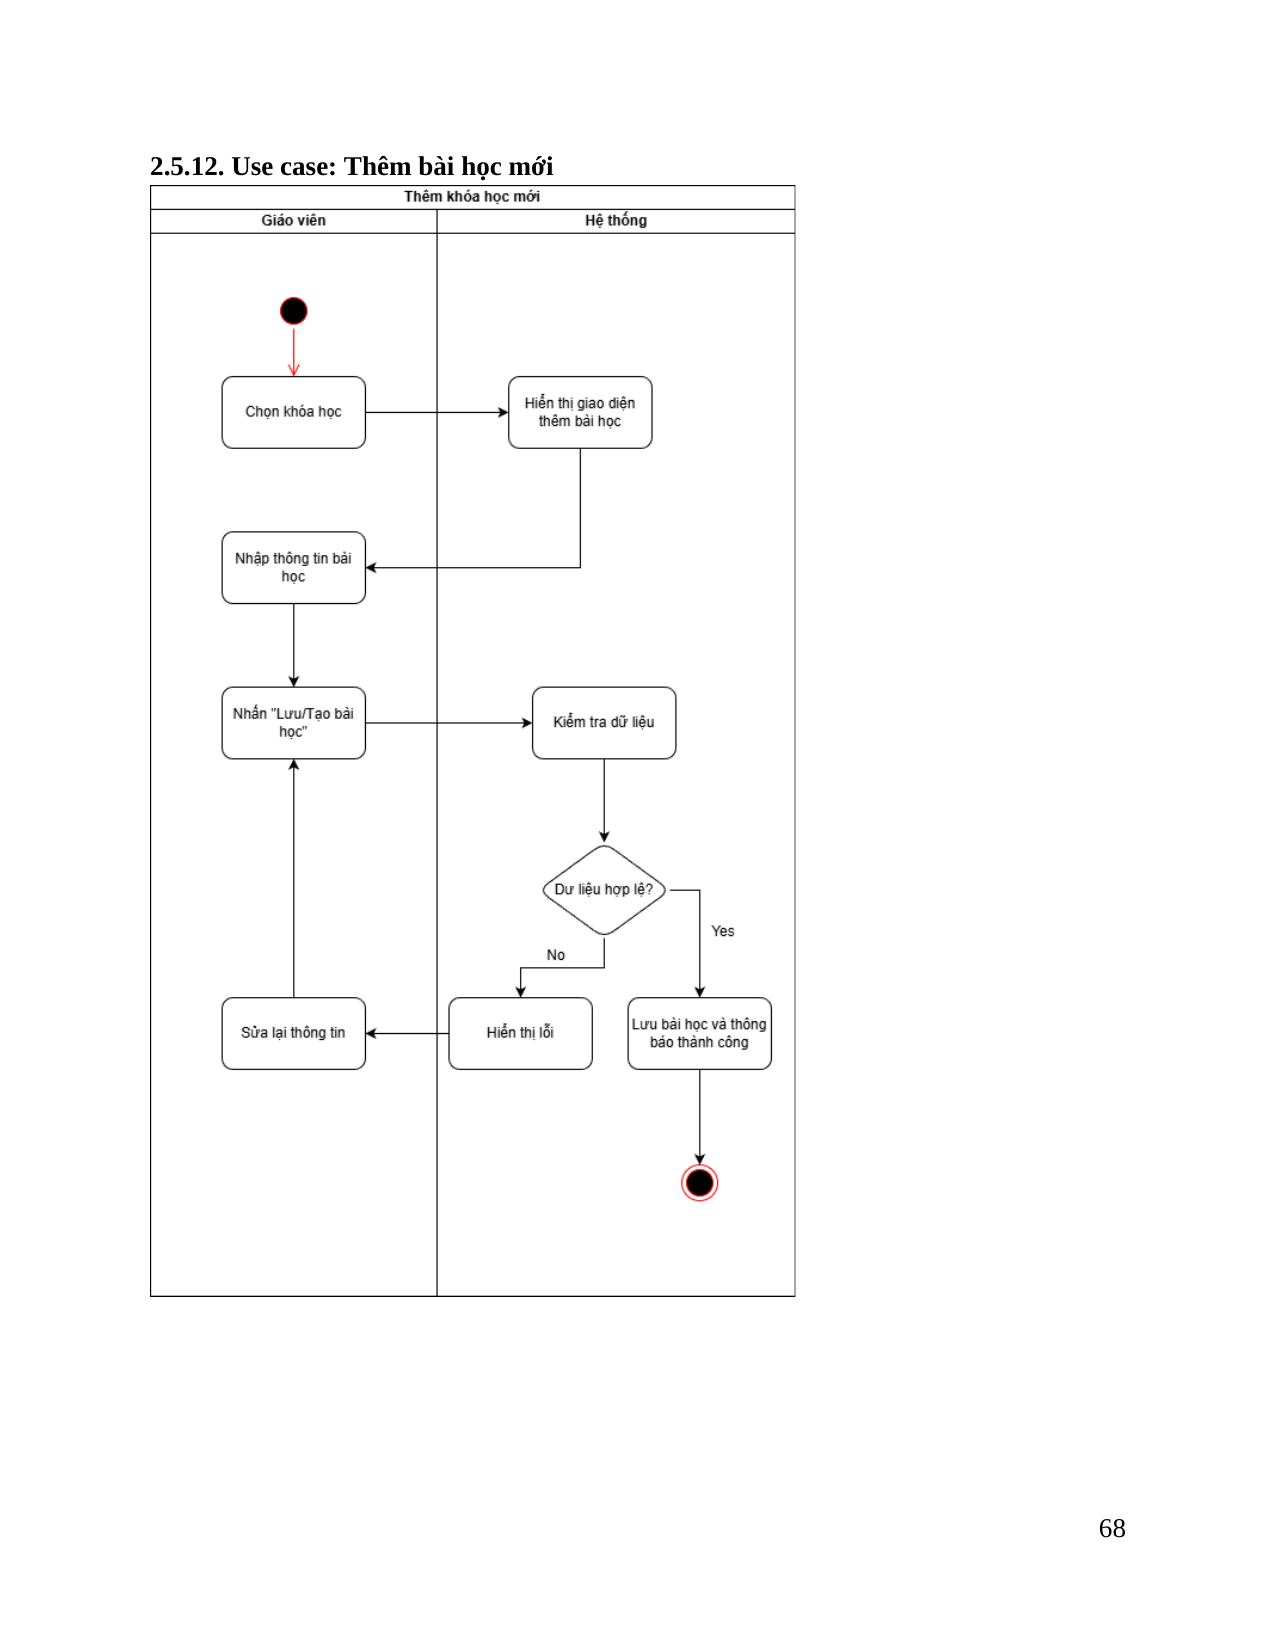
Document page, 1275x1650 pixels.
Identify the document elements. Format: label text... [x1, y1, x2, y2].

text 2.5.12. Use case: Thêm bài học mới [150, 150, 1125, 181]
picture [150, 185, 796, 1297]
